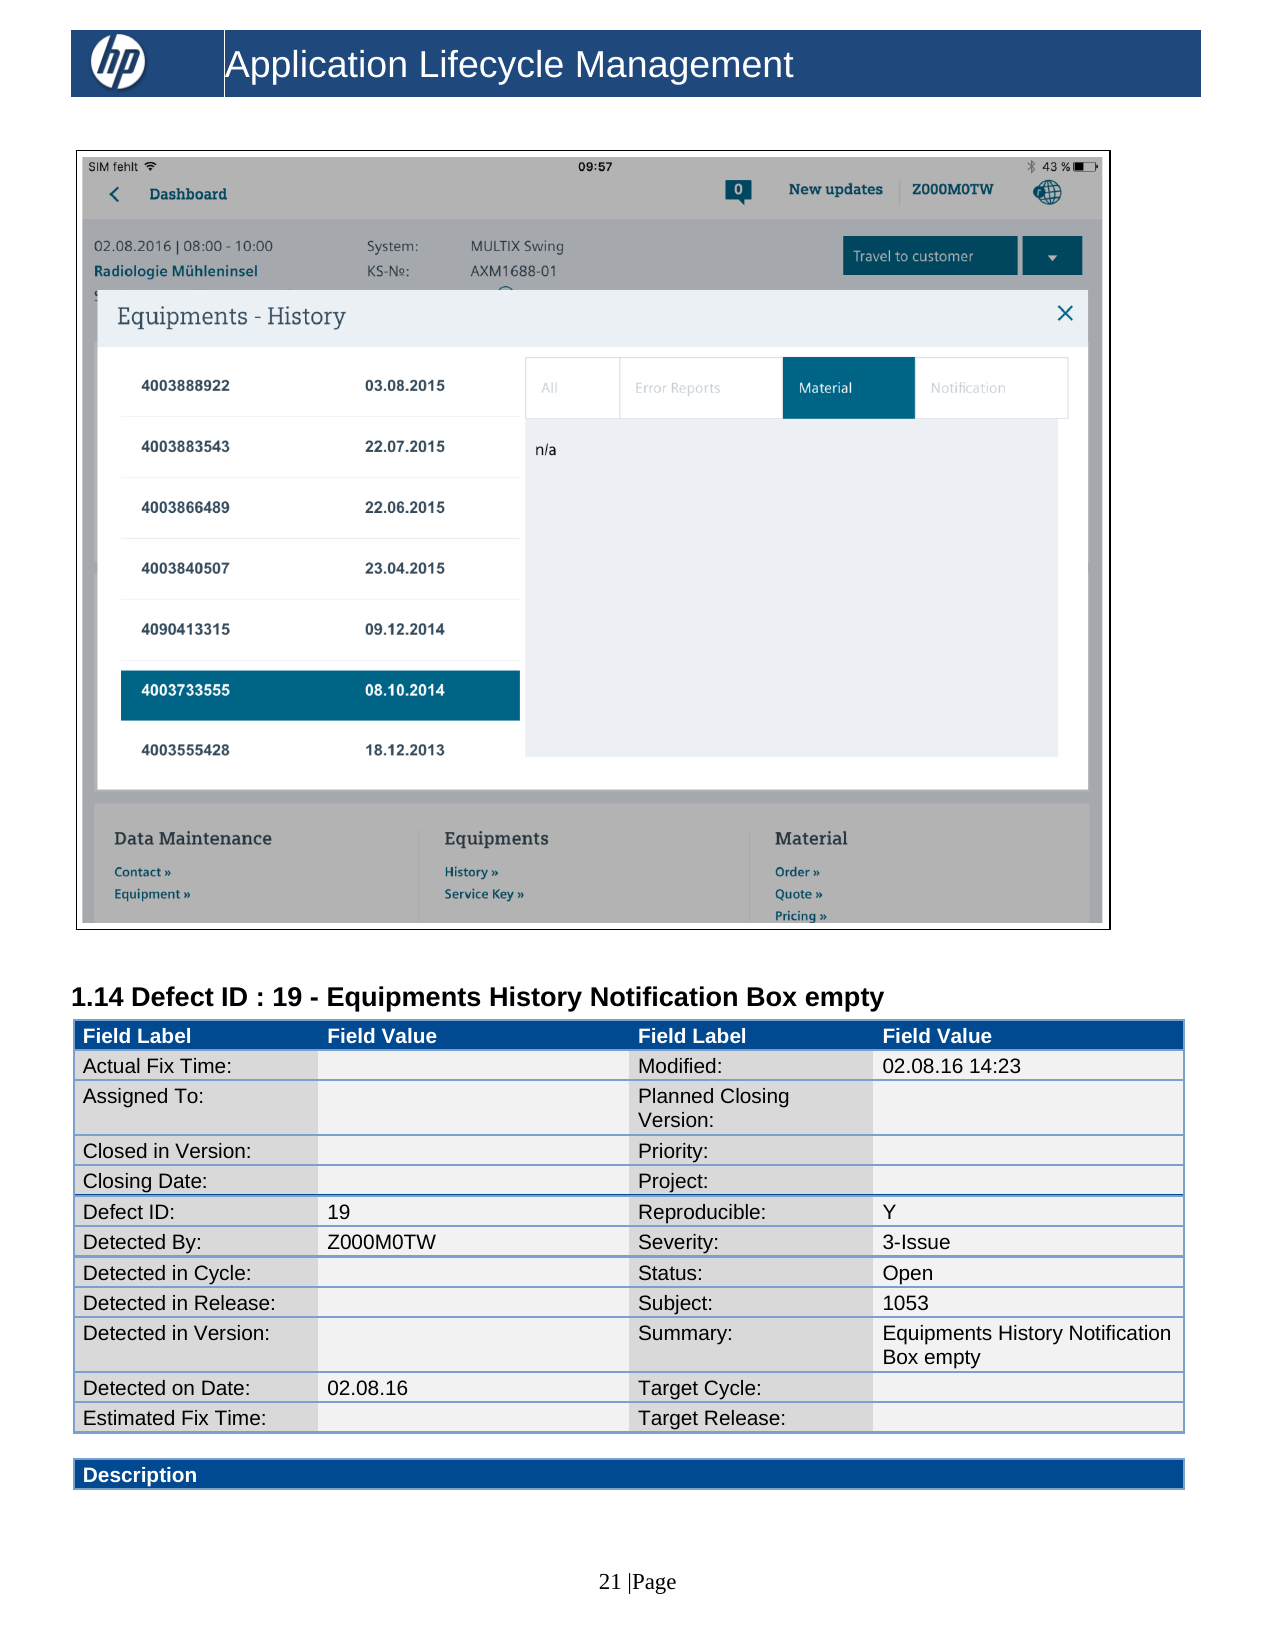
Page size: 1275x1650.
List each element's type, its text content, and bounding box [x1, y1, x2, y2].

table_cell Detected By: [75, 1227, 318, 1255]
table_cell Status: [629, 1258, 873, 1286]
table_cell [873, 1403, 1183, 1431]
table_cell Equipments History Notification Box empty [873, 1318, 1183, 1371]
table_cell Priority: [629, 1136, 873, 1164]
table_header Field Label [629, 1021, 873, 1049]
table_cell [318, 1288, 629, 1316]
table_cell 02.08.16 14:23 [873, 1051, 1183, 1079]
table_cell [318, 1081, 629, 1134]
table_cell 3-Issue [873, 1227, 1183, 1255]
table_cell [318, 1051, 629, 1079]
table_cell [873, 1166, 1183, 1194]
table_cell Target Cycle: [629, 1373, 873, 1401]
table_cell Defect ID: [75, 1197, 318, 1225]
table_header Field Value [318, 1021, 629, 1049]
table_cell Closing Date: [75, 1166, 318, 1194]
picture [88, 32, 150, 95]
subtitle Defect ID : 19 - Equipments History Notification Box empty [71, 981, 1204, 1012]
table_cell Modified: [629, 1051, 873, 1079]
table_header Field Label [75, 1021, 318, 1049]
table_cell Y [873, 1197, 1183, 1225]
table_cell [318, 1403, 629, 1431]
table_cell [318, 1166, 629, 1194]
table_cell Actual Fix Time: [75, 1051, 318, 1079]
table_cell [318, 1258, 629, 1286]
table_cell Estimated Fix Time: [75, 1403, 318, 1431]
table_header [77, 151, 1109, 928]
table_cell 1053 [873, 1288, 1183, 1316]
table_cell [873, 1136, 1183, 1164]
table_cell Planned Closing Version: [629, 1081, 873, 1134]
table_cell Z000M0TW [318, 1227, 629, 1255]
table_cell [873, 1373, 1183, 1401]
table_cell 19 [318, 1197, 629, 1225]
table_cell Assigned To: [75, 1081, 318, 1134]
table_cell Detected in Version: [75, 1318, 318, 1371]
table_cell Summary: [629, 1318, 873, 1371]
table_cell Target Release: [629, 1403, 873, 1431]
table_cell Open [873, 1258, 1183, 1286]
table_cell Closed in Version: [75, 1136, 318, 1164]
table_cell Reproducible: [629, 1197, 873, 1225]
table_header Description [75, 1460, 1183, 1488]
table_cell Project: [629, 1166, 873, 1194]
table_header Field Value [873, 1021, 1183, 1049]
table_cell Severity: [629, 1227, 873, 1255]
table_cell Detected on Date: [75, 1373, 318, 1401]
table_cell Detected in Cycle: [75, 1258, 318, 1286]
table_cell [318, 1136, 629, 1164]
picture [82, 157, 1103, 923]
table_cell 02.08.16 [318, 1373, 629, 1401]
table_cell [873, 1081, 1183, 1134]
table_cell [318, 1318, 629, 1371]
table_cell Subject: [629, 1288, 873, 1316]
table_cell Detected in Release: [75, 1288, 318, 1316]
